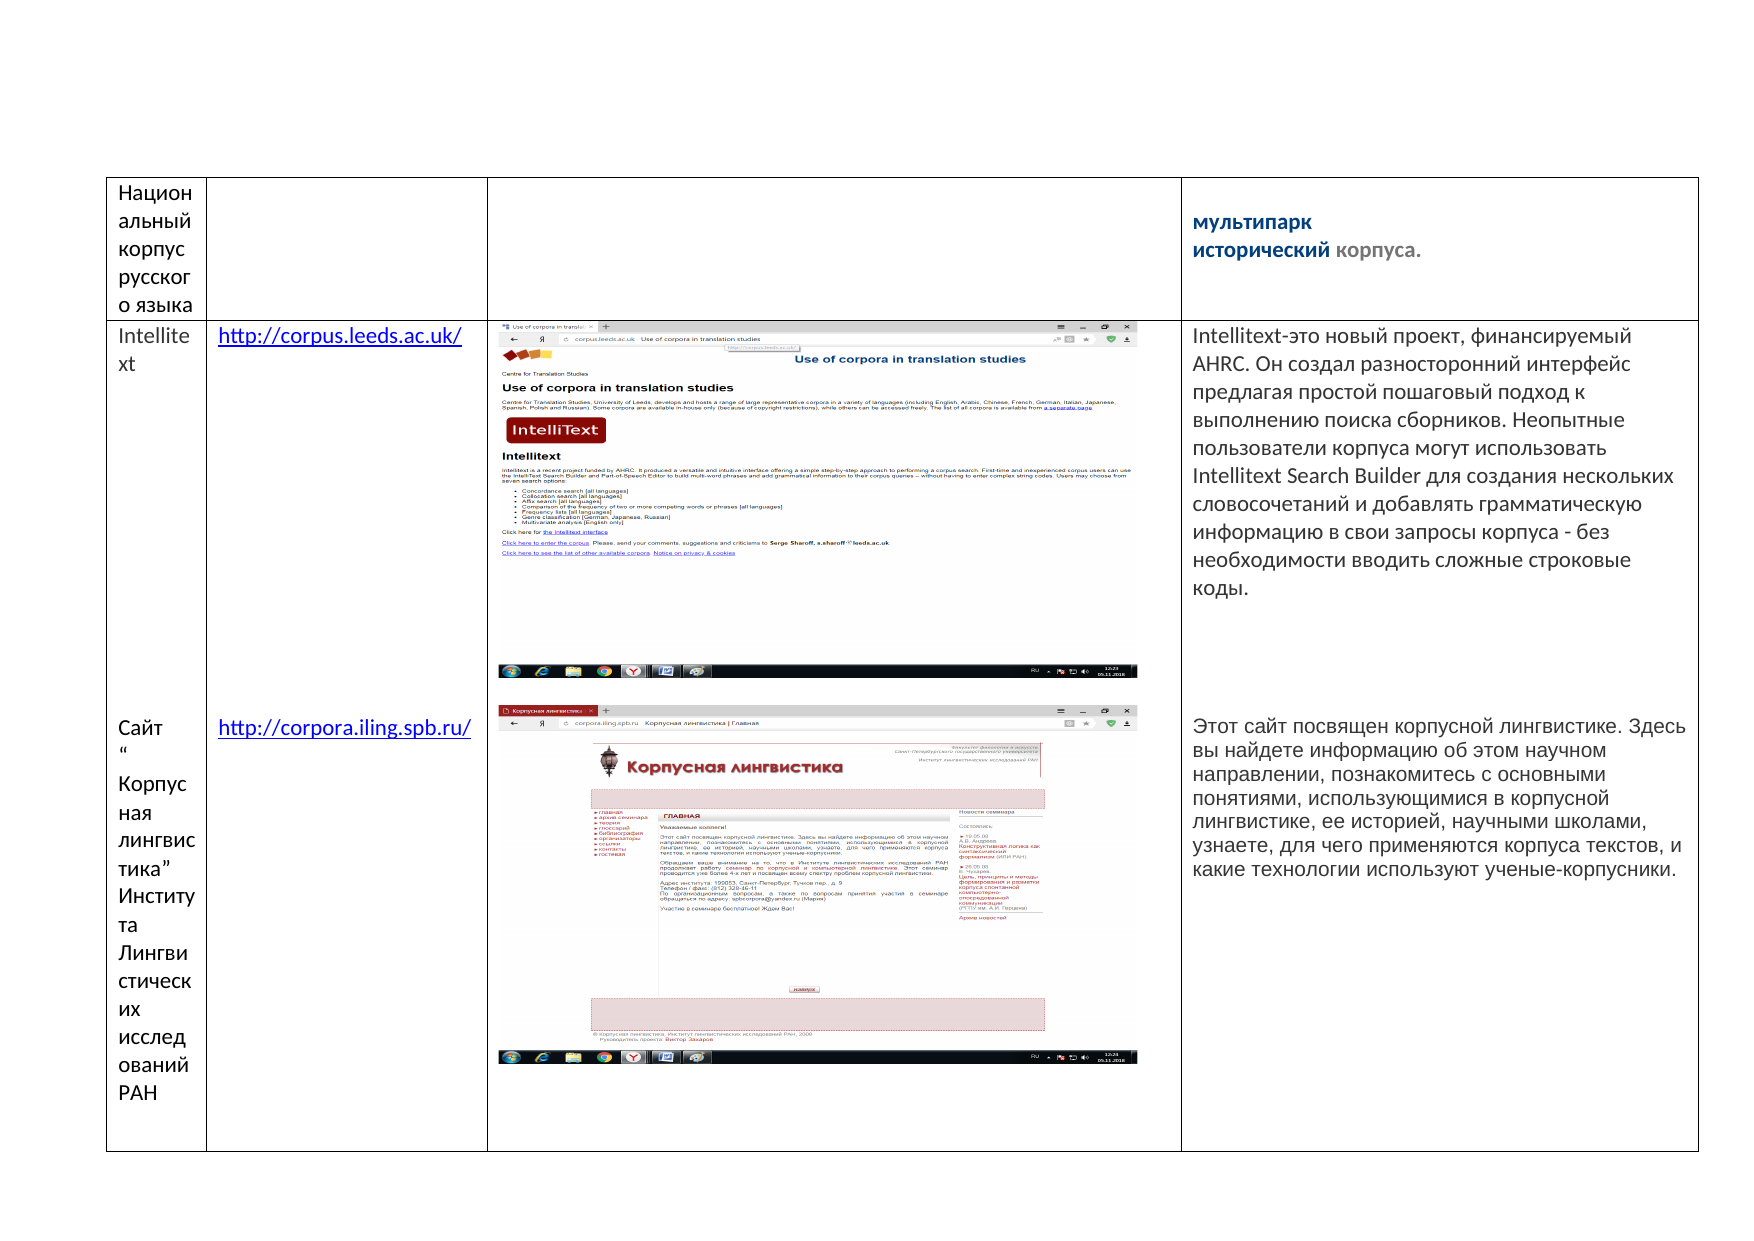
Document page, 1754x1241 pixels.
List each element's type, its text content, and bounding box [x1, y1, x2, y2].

picture [498, 705, 1138, 1064]
table_cell [488, 321, 1181, 1151]
picture [498, 321, 1138, 678]
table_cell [207, 178, 487, 320]
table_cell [1182, 321, 1698, 1151]
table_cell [107, 321, 206, 1151]
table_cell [107, 178, 206, 320]
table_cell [207, 321, 487, 1151]
table_cell [488, 178, 1181, 320]
